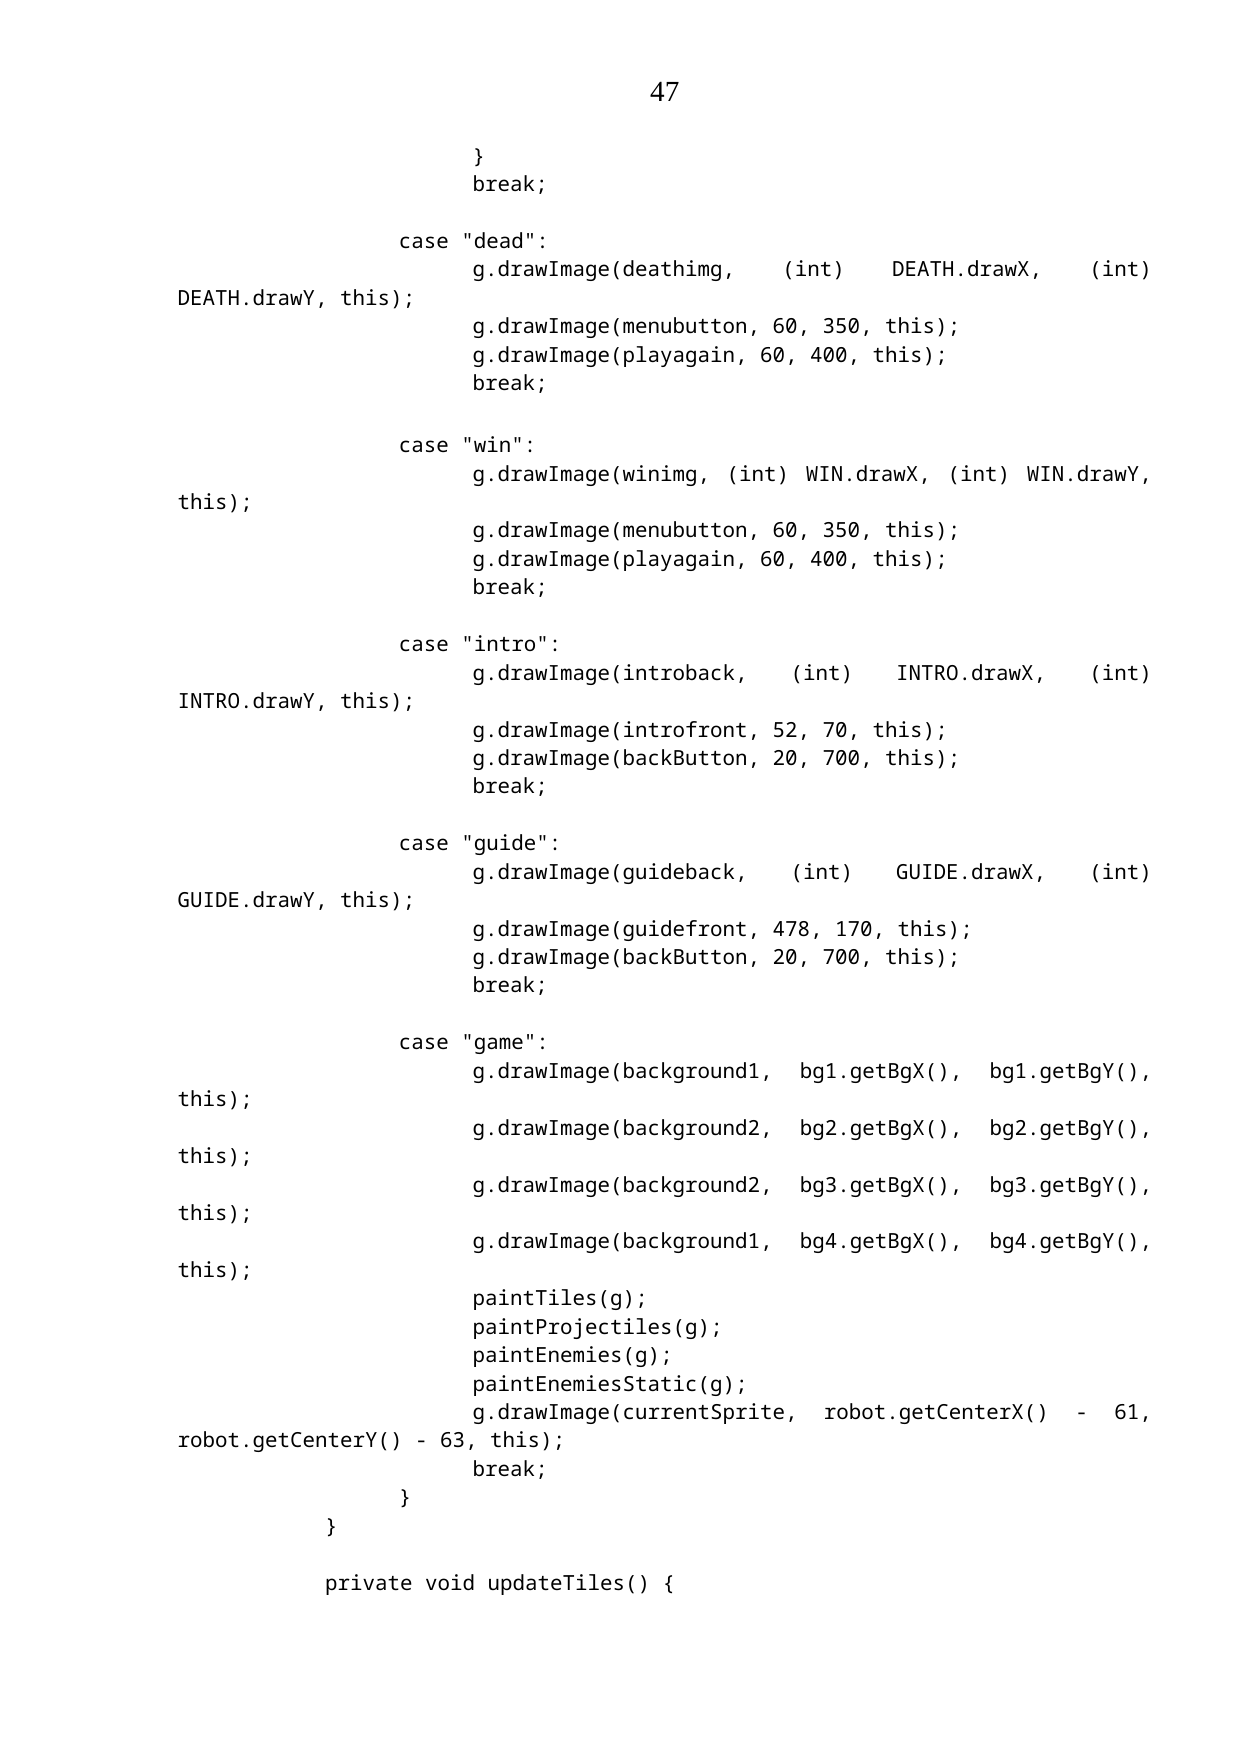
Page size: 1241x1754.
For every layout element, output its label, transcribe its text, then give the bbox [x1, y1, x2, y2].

text break; [177, 572, 1152, 601]
text g.drawImage(currentSprite, robot.getCenterX() - 61, robot.getCenterY() - 63, this); [177, 1397, 1152, 1454]
text break; [177, 971, 1152, 999]
text g.drawImage(background2, bg2.getBgX(), bg2.getBgY(), this); [177, 1113, 1152, 1170]
text g.drawImage(deathimg, (int) DEATH.drawX, (int) DEATH.drawY, this); [177, 254, 1152, 311]
text } [177, 141, 1152, 169]
text g.drawImage(guideback, (int) GUIDE.drawX, (int) GUIDE.drawY, this); [177, 857, 1152, 914]
text case "dead": [177, 226, 1152, 254]
text g.drawImage(introback, (int) INTRO.drawX, (int) INTRO.drawY, this); [177, 658, 1152, 715]
text private void updateTiles() { [177, 1568, 1152, 1596]
text paintEnemiesStatic(g); [177, 1369, 1152, 1397]
text g.drawImage(menubutton, 60, 350, this); [177, 311, 1152, 340]
text case "intro": [177, 629, 1152, 658]
text g.drawImage(winimg, (int) WIN.drawX, (int) WIN.drawY, this); [177, 459, 1152, 516]
text g.drawImage(background2, bg3.getBgX(), bg3.getBgY(), this); [177, 1170, 1152, 1227]
text g.drawImage(background1, bg1.getBgX(), bg1.getBgY(), this); [177, 1056, 1152, 1113]
text break; [177, 772, 1152, 800]
text paintTiles(g); [177, 1283, 1152, 1312]
text } [177, 1482, 1152, 1511]
text g.drawImage(guidefront, 478, 170, this); [177, 914, 1152, 942]
text break; [177, 368, 1152, 397]
text paintEnemies(g); [177, 1340, 1152, 1369]
text g.drawImage(background1, bg4.getBgX(), bg4.getBgY(), this); [177, 1227, 1152, 1283]
text paintProjectiles(g); [177, 1312, 1152, 1340]
text g.drawImage(backButton, 20, 700, this); [177, 743, 1152, 772]
text g.drawImage(menubutton, 60, 350, this); [177, 516, 1152, 544]
text } [177, 1511, 1152, 1539]
text g.drawImage(playagain, 60, 400, this); [177, 340, 1152, 368]
text g.drawImage(backButton, 20, 700, this); [177, 942, 1152, 971]
text g.drawImage(playagain, 60, 400, this); [177, 544, 1152, 572]
text case "win": [177, 430, 1152, 459]
text break; [177, 169, 1152, 198]
text g.drawImage(introfront, 52, 70, this); [177, 715, 1152, 743]
text break; [177, 1454, 1152, 1482]
text case "game": [177, 1027, 1152, 1056]
text case "guide": [177, 828, 1152, 857]
